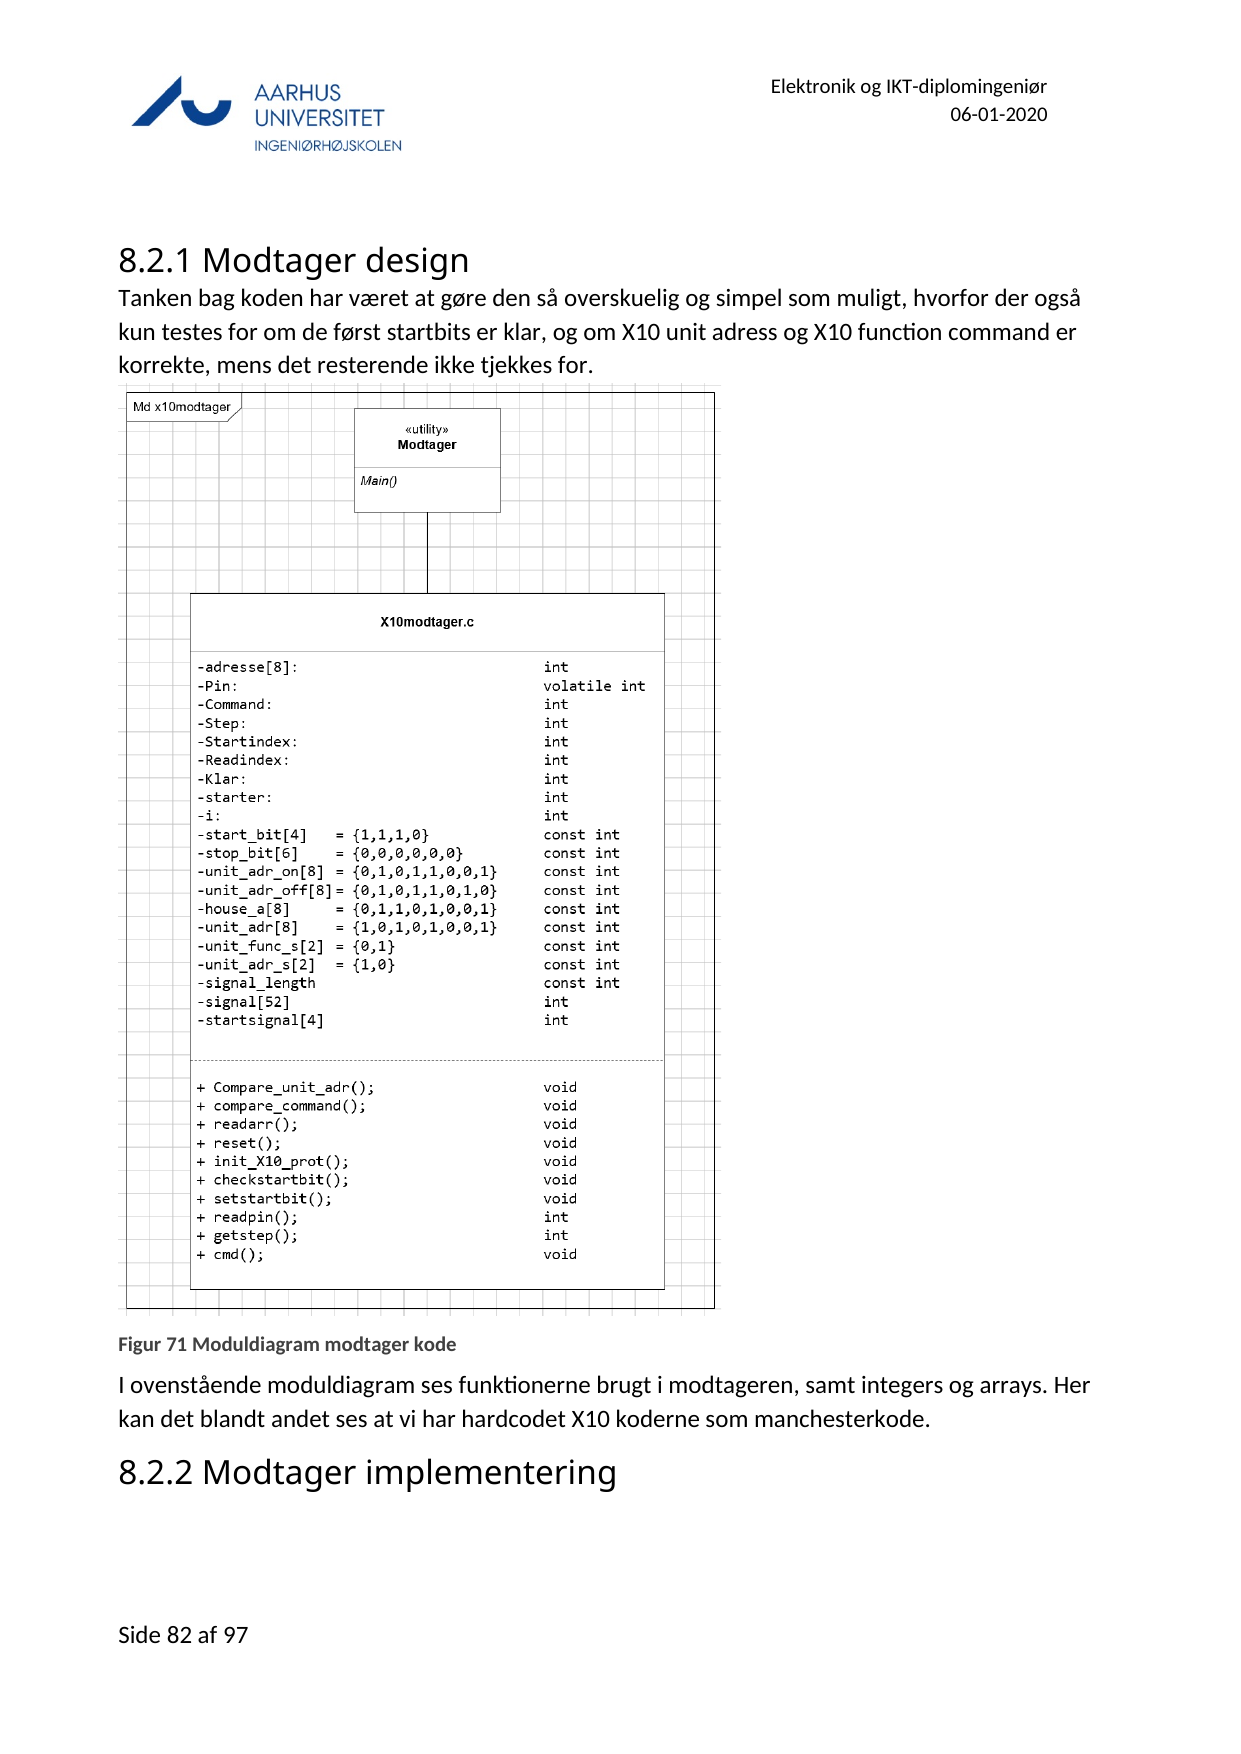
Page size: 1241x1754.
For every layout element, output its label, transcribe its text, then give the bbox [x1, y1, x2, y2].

subtitle 8.2.1 Modtager design [118, 237, 1122, 283]
text I ovenstående moduldiagram ses funktionerne brugt i modtageren, samt integers og arrays. Her kan det blandt andet ses at vi har hardcodet X10 koderne som manchesterkode. [118, 1369, 1122, 1433]
picture [129, 73, 432, 156]
subtitle 8.2.2 Modtager implementering [118, 1449, 1122, 1494]
picture [118, 383, 722, 1316]
